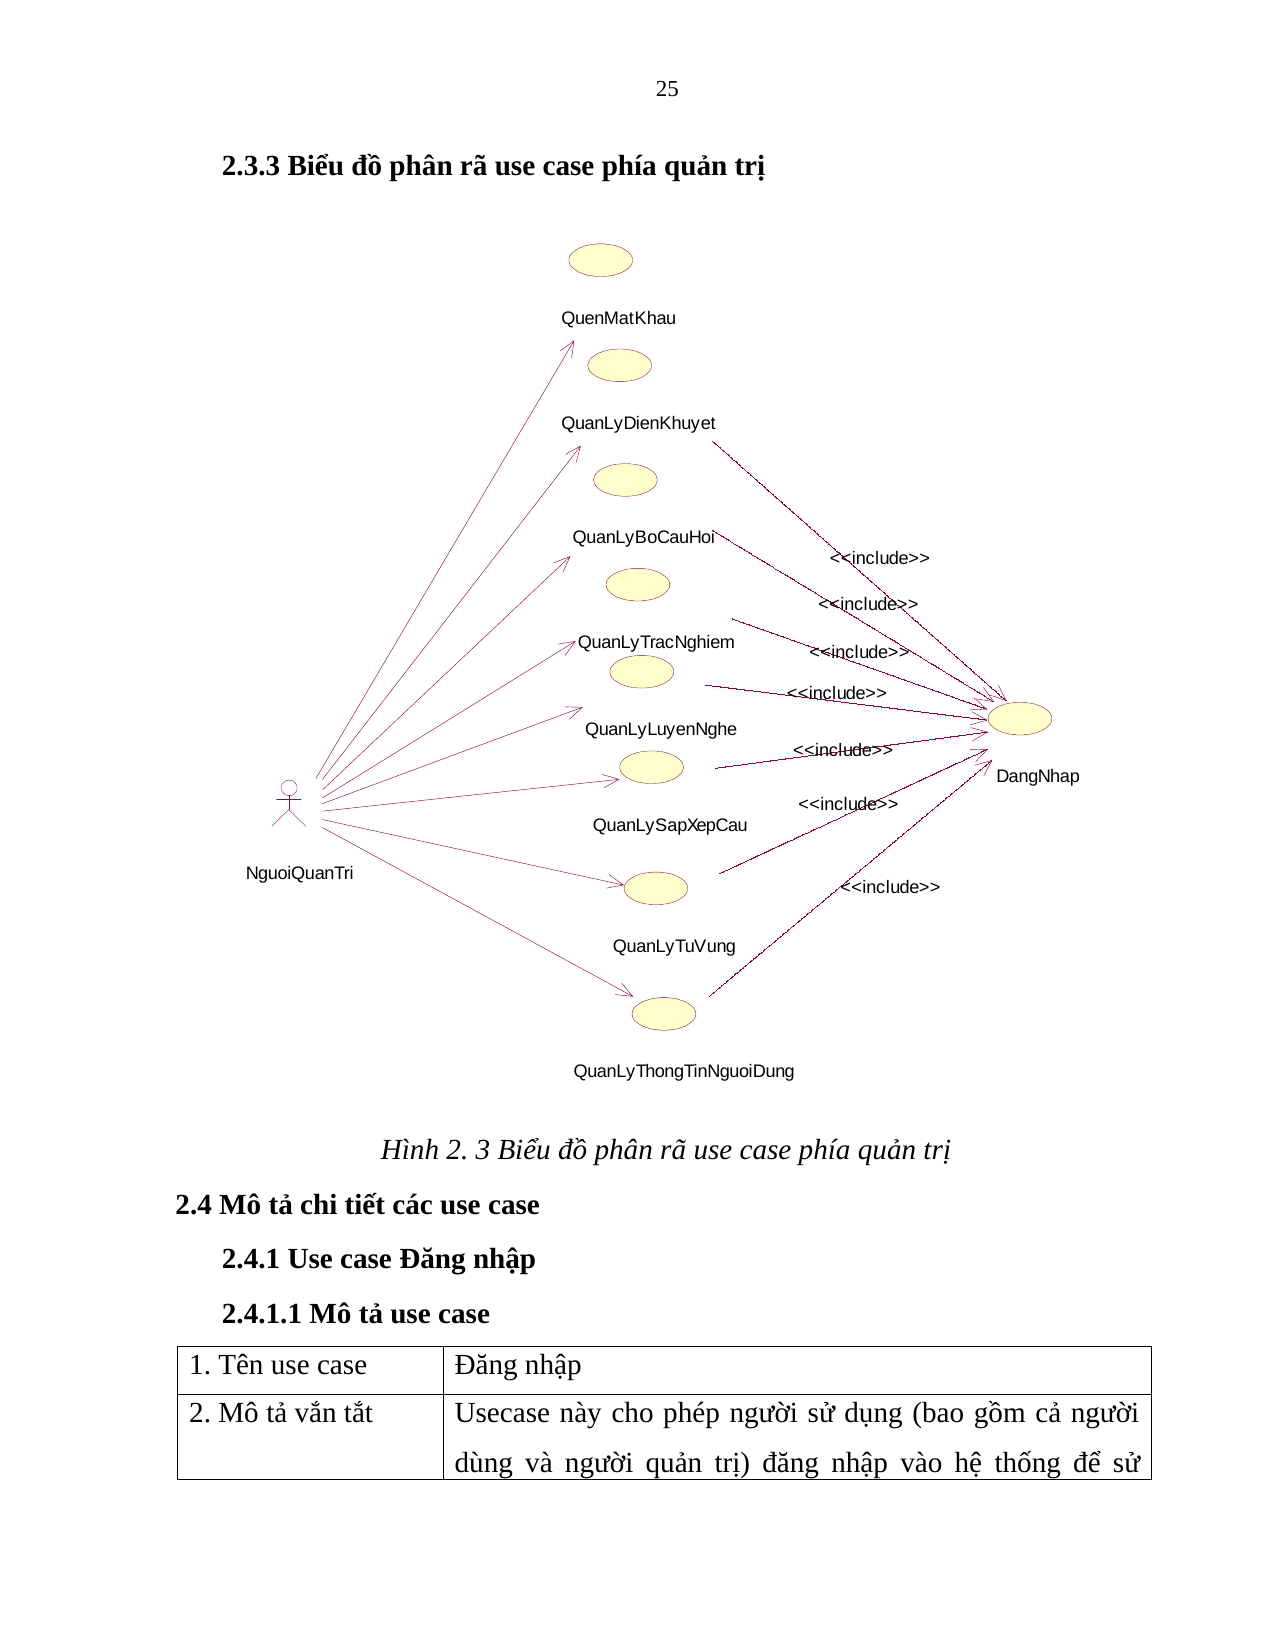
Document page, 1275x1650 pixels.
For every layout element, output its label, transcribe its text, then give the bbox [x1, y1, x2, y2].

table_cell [444, 1395, 1151, 1479]
subtitle 2.4 Mô tả chi tiết các use case [175, 1187, 1157, 1220]
subtitle 2.3.3 Biểu đồ phân rã use case phía quản trị [222, 148, 1157, 181]
table_header Đăng nhập [444, 1347, 1151, 1394]
subtitle 2.4.1 Use case Đăng nhập [222, 1241, 1157, 1275]
text Hình 2. 3 Biểu đồ phân rã use case phía quản trị [177, 1132, 1157, 1166]
table_header 1. Tên use case [178, 1347, 443, 1394]
subtitle 2.4.1.1 Mô tả use case [222, 1296, 1157, 1329]
table_cell 2. Mô tả vắn tắt [178, 1395, 443, 1479]
